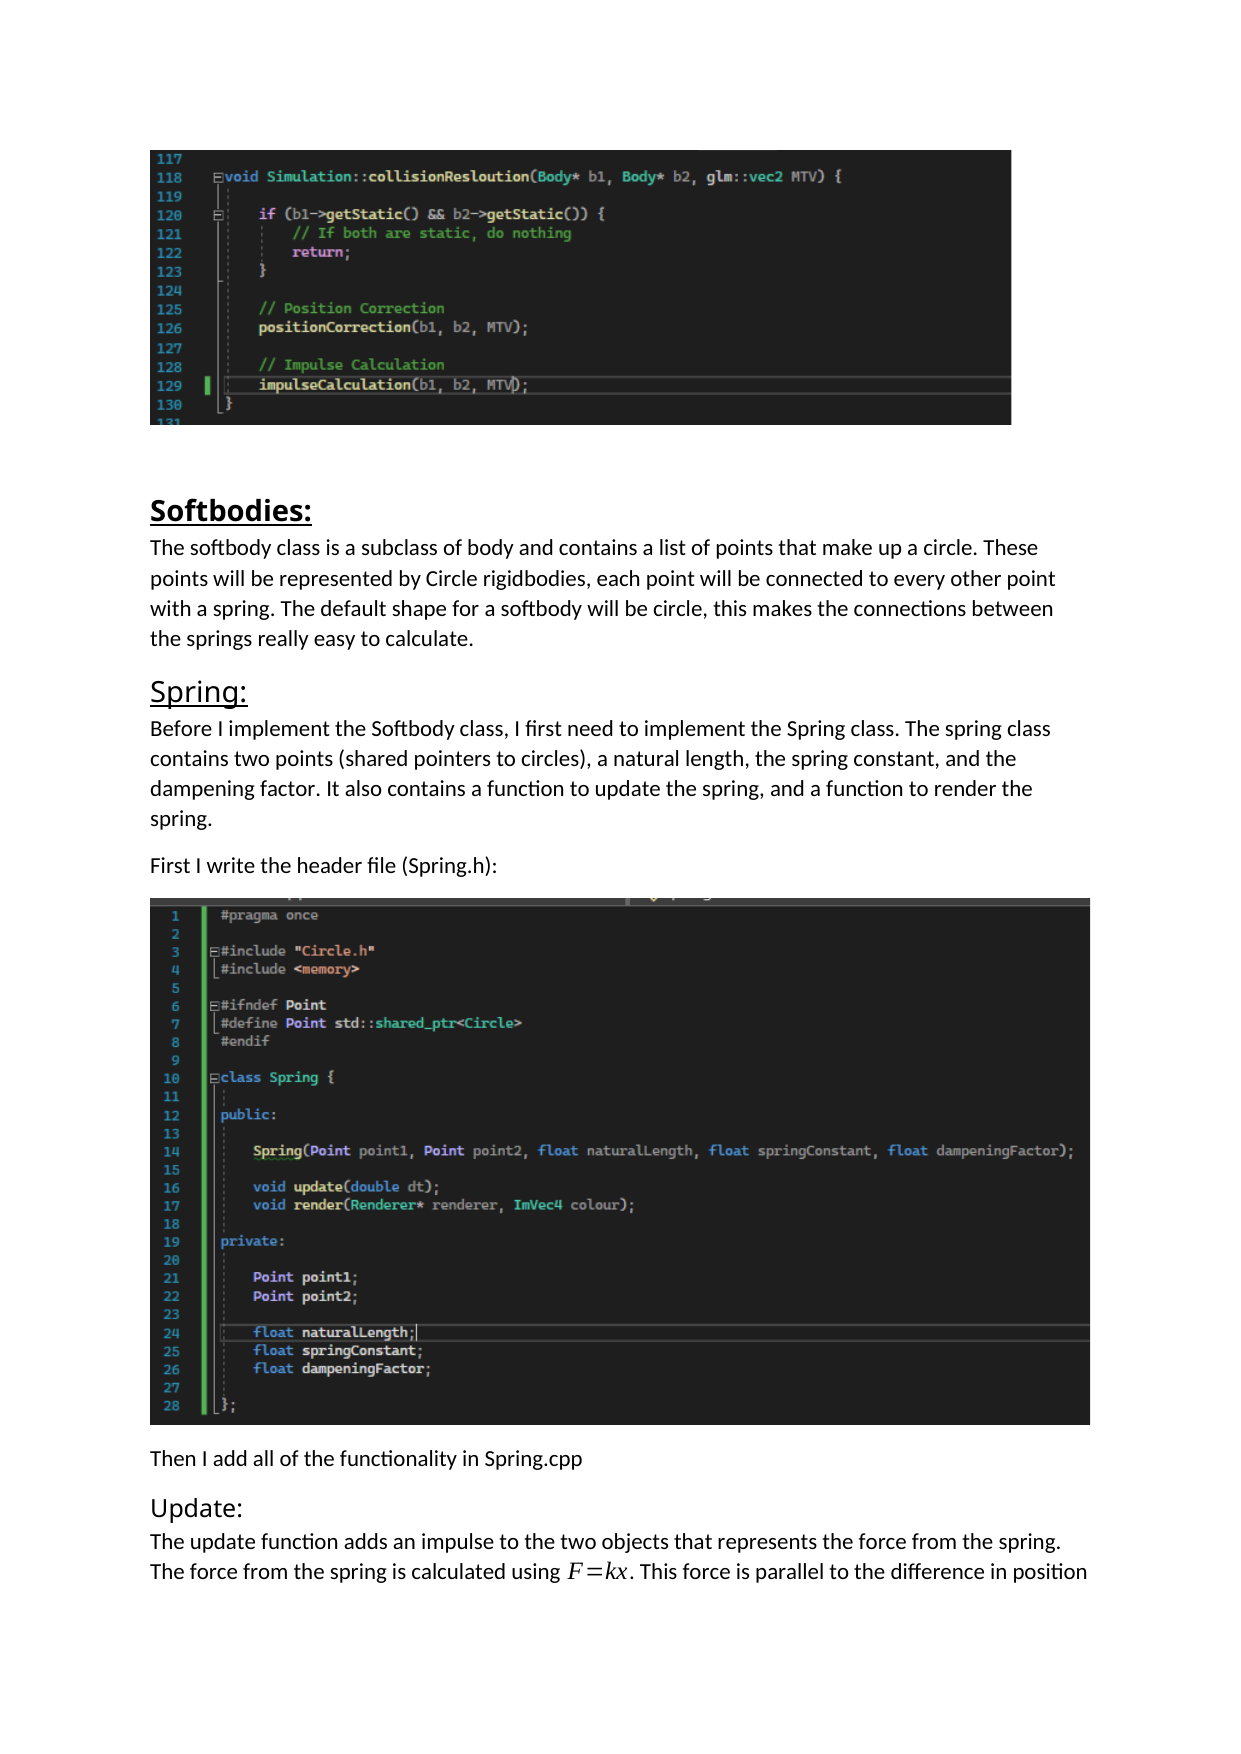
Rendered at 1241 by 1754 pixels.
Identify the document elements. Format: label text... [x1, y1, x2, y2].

subtitle Spring: [150, 671, 1090, 711]
text Then I add all of the functionality in Spring.cpp [150, 1444, 1090, 1472]
text The softbody class is a subclass of body and contains a list of points that make up a circle. These points will be represented by Circle rigidbodies, each point will be connected to every other point with a spring. The default shape for a softbody will be circle, this makes the connections between the springs really easy to calculate. [150, 533, 1090, 652]
text Before I implement the Softbody class, I first need to implement the Spring class. The spring class contains two points (shared pointers to circles), a natural length, the spring constant, and the dampening factor. It also contains a function to update the spring, and a function to render the spring. [150, 714, 1090, 832]
subtitle Softbodies: [150, 491, 1090, 530]
picture [150, 150, 1012, 425]
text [150, 1527, 1090, 1586]
subtitle Update: [150, 1491, 1090, 1524]
text First I write the header file (Spring.h): [150, 851, 1090, 879]
picture [150, 898, 1091, 1425]
